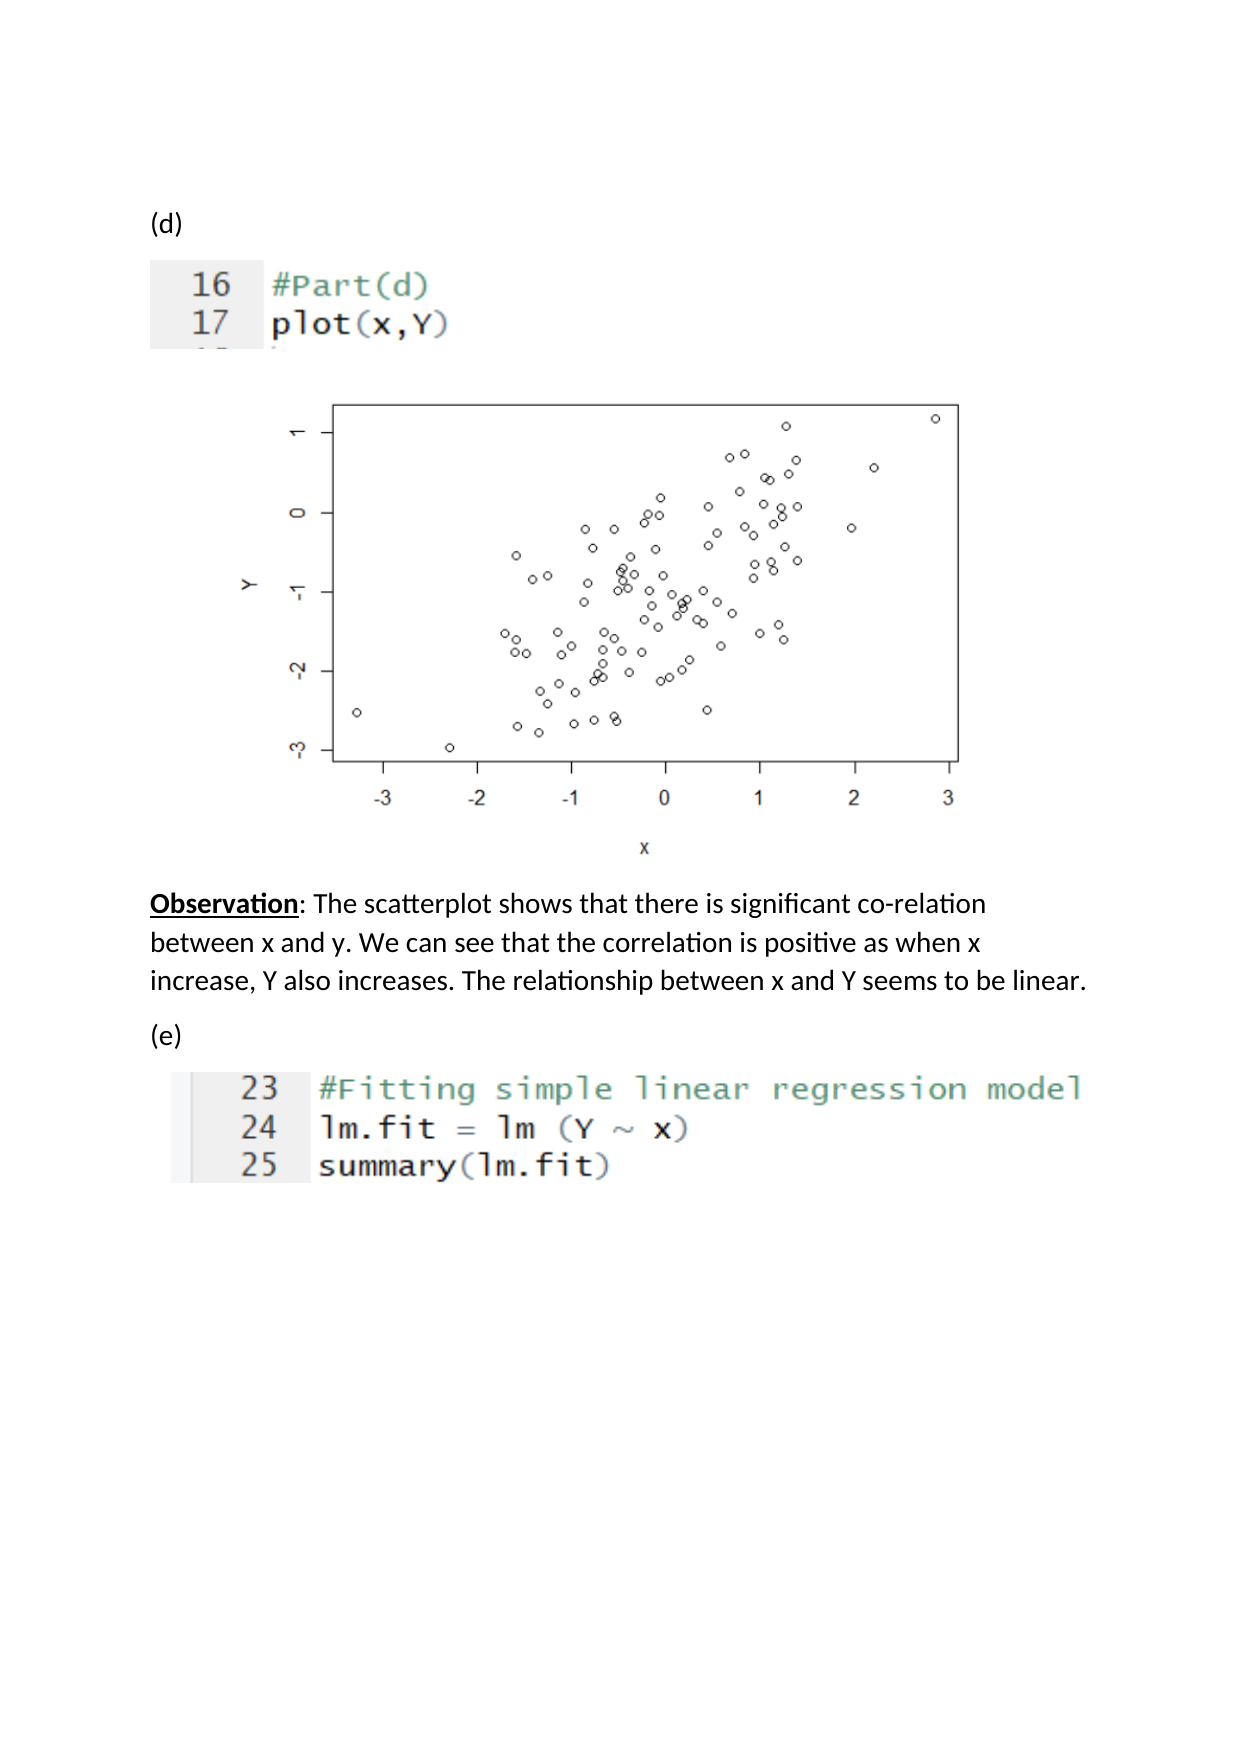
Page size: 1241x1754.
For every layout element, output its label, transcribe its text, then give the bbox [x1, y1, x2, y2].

text (d) [150, 205, 1090, 241]
text Observation: The scatterplot shows that there is significant co-relation between x and y. We can see that the correlation is positive as when x increase, Y also increases. The relationship between x and Y seems to be linear. [150, 886, 1090, 998]
text (e) [150, 1017, 1090, 1053]
